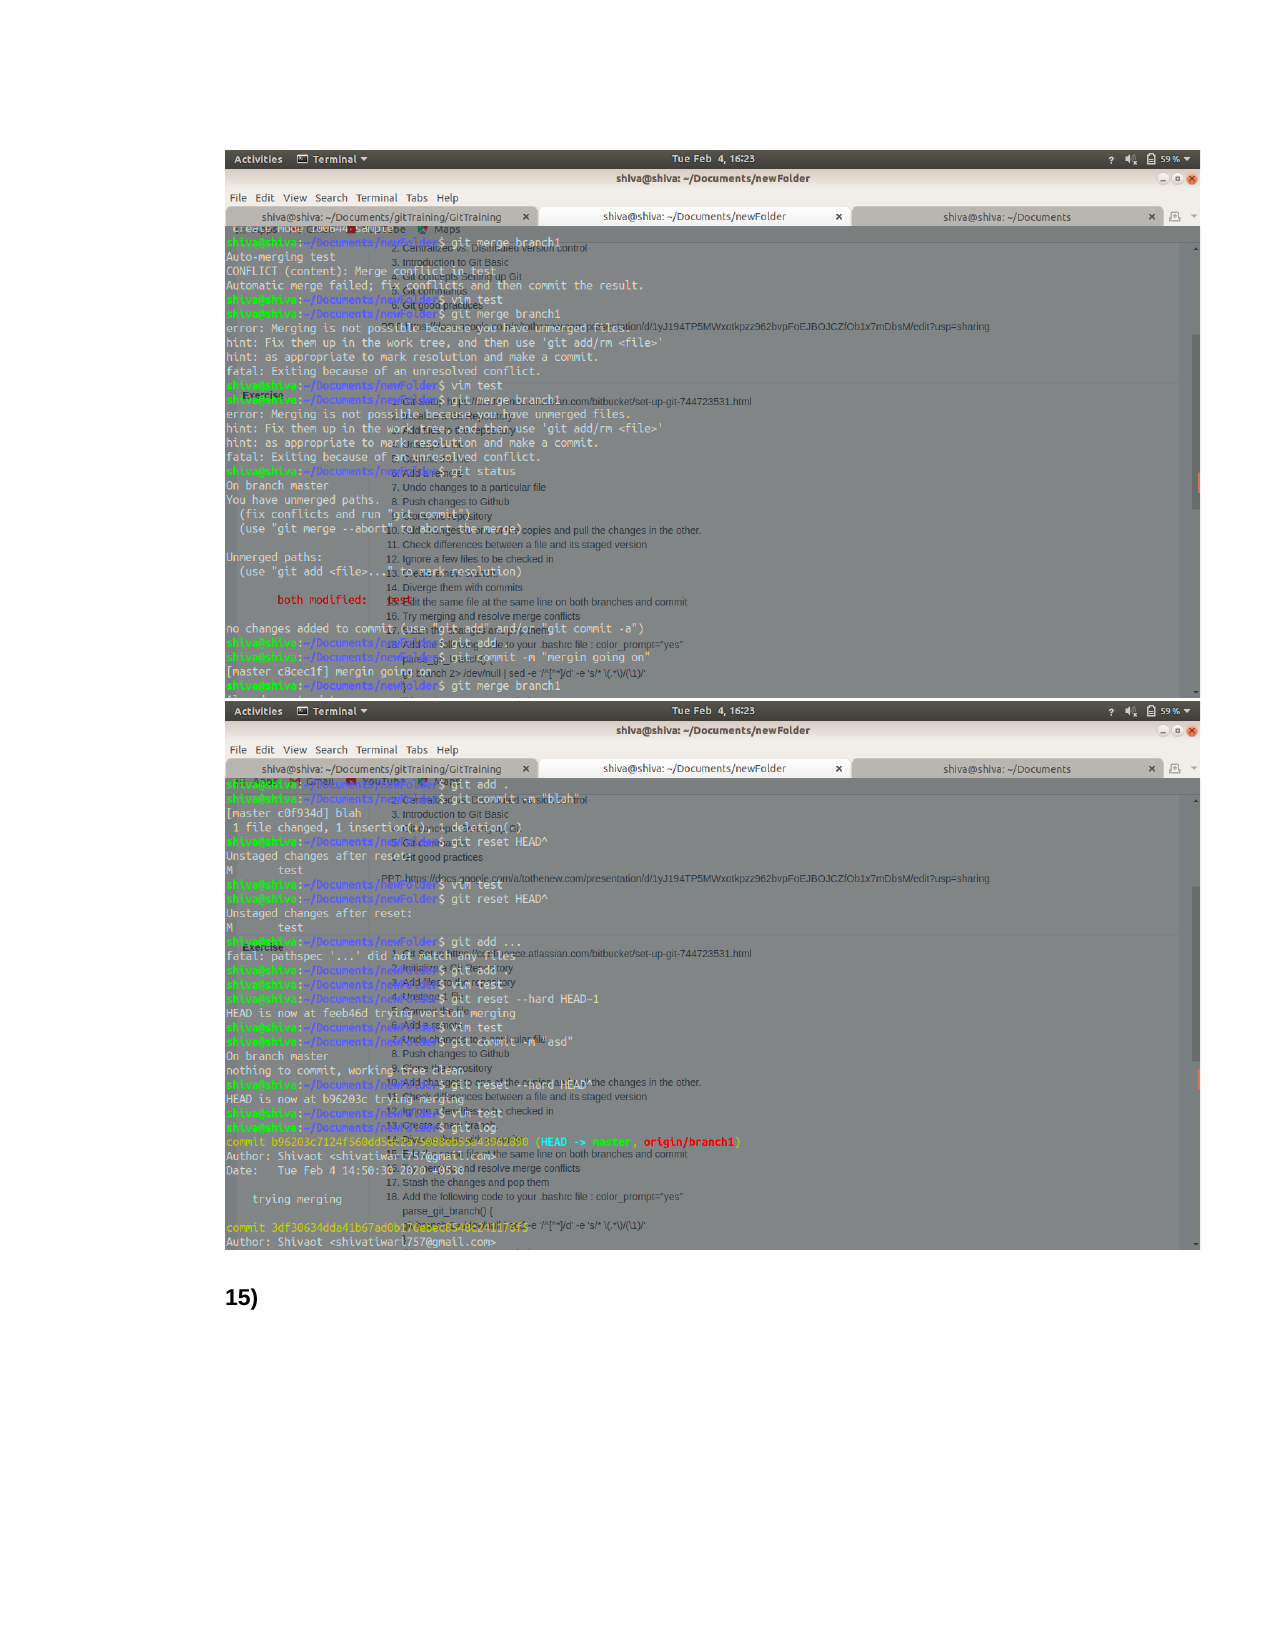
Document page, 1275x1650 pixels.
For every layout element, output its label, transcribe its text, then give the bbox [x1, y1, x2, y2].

picture [225, 150, 1200, 698]
picture [225, 701, 1200, 1250]
text 15) [225, 1284, 1125, 1310]
